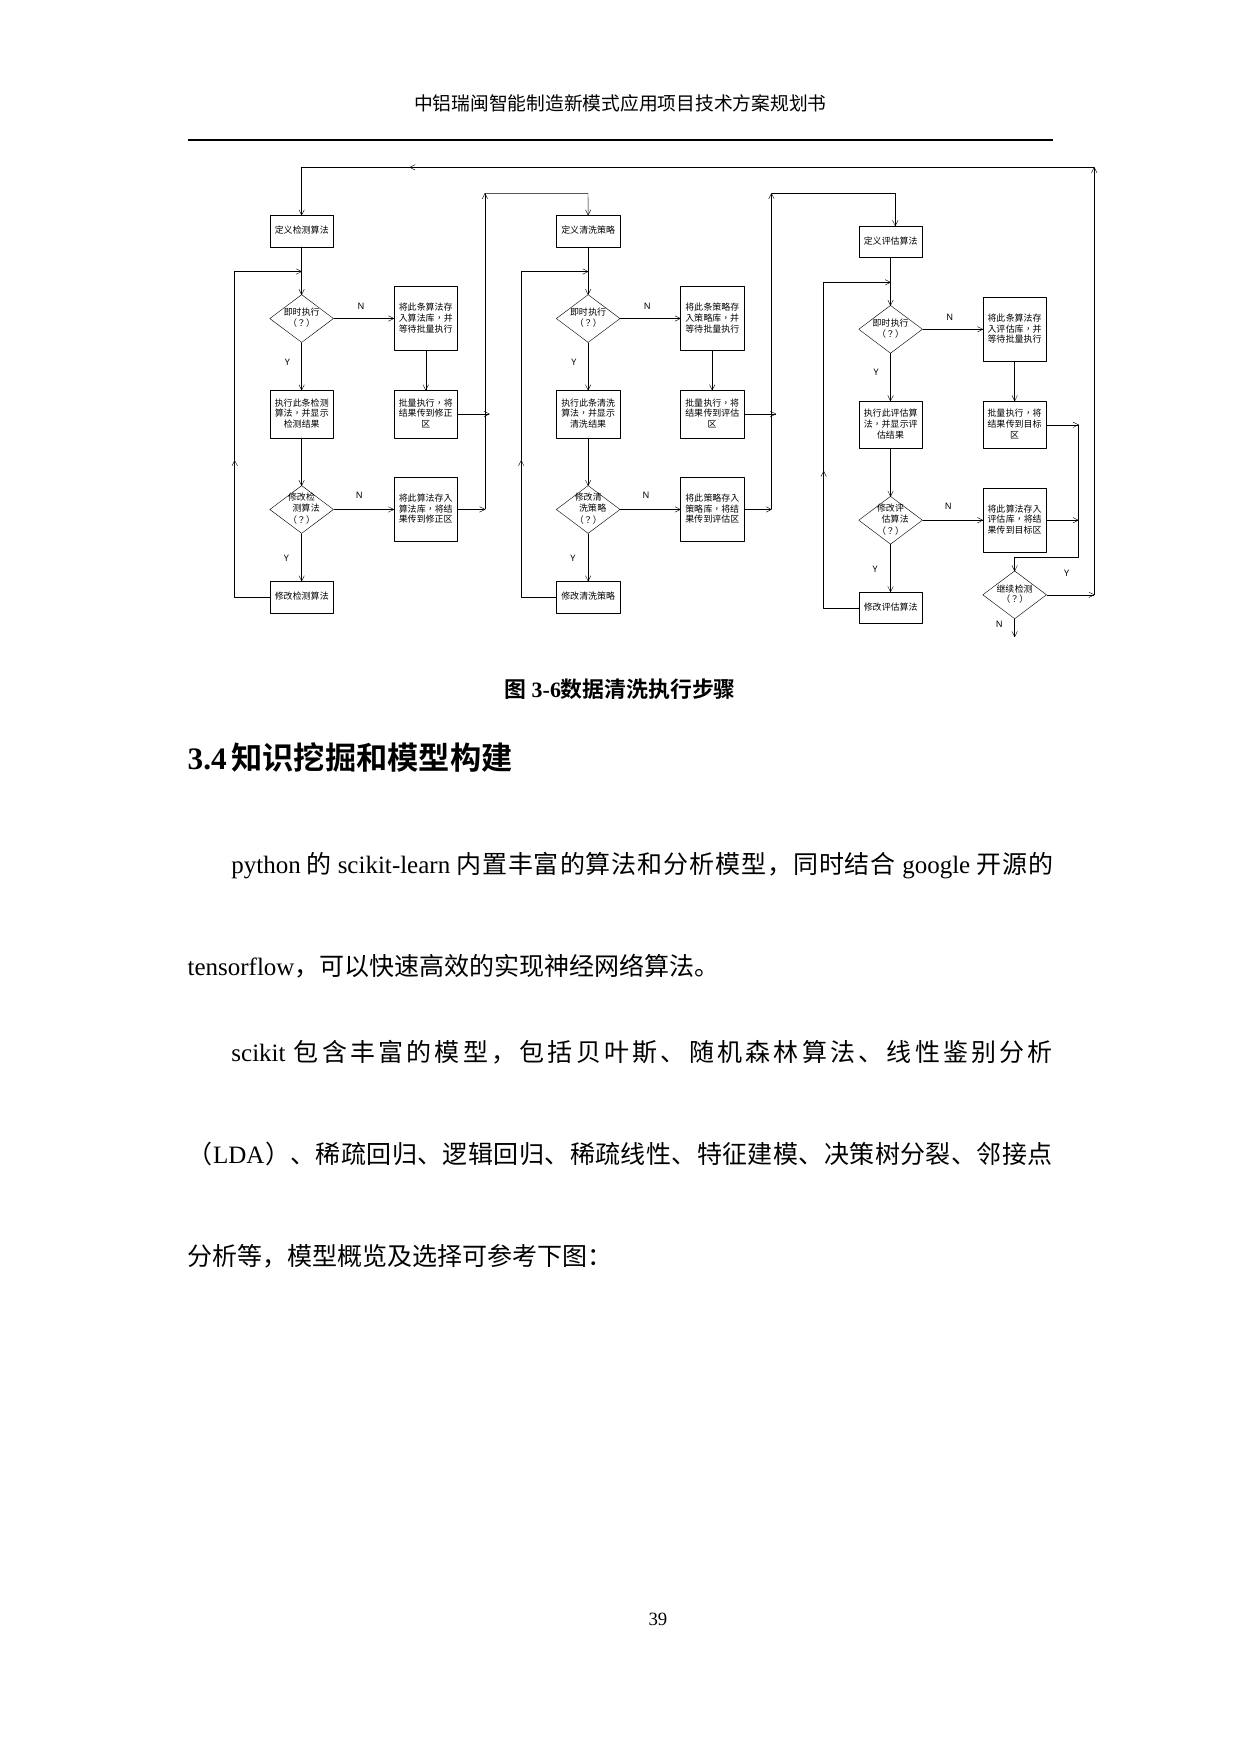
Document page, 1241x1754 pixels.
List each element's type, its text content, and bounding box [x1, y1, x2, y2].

text scikit包含丰富的模型，包括贝叶斯、随机森林算法、线性鉴别分析（LDA）、稀疏回归、逻辑回归、稀疏线性、特征建模、决策树分裂、邻接点分析等，模型概览及选择可参考下图： [187, 1017, 1053, 1289]
text python的scikit-learn内置丰富的算法和分析模型，同时结合google开源的tensorflow，可以快速高效的实现神经网络算法。 [187, 829, 1053, 999]
subtitle 知识挖掘和模型构建 [187, 722, 1053, 789]
